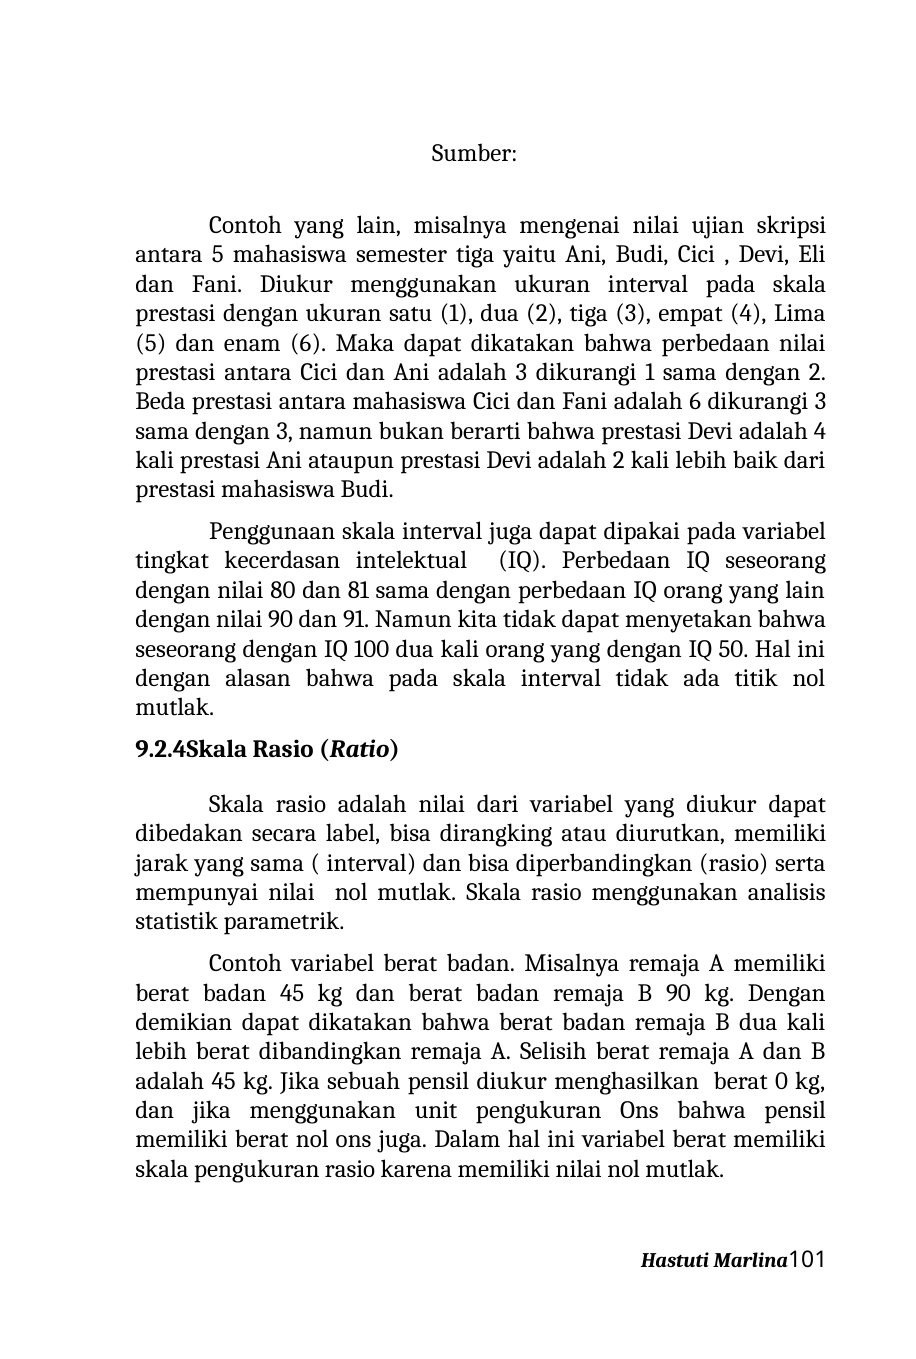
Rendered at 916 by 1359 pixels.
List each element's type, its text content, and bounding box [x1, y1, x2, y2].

text Contoh yang lain, misalnya mengenai nilai ujian skripsi antara 5 mahasiswa semester tiga yaitu Ani, Budi, Cici , Devi, Eli dan Fani. Diukur menggunakan ukuran interval pada skala prestasi dengan ukuran satu (1), dua (2), tiga (3), empat (4), Lima (5) dan enam (6). Maka dapat dikatakan bahwa perbedaan nilai prestasi antara Cici dan Ani adalah 3 dikurangi 1 sama dengan 2. Beda prestasi antara mahasiswa Cici dan Fani adalah 6 dikurangi 3 sama dengan 3, namun bukan berarti bahwa prestasi Devi adalah 4 kali prestasi Ani ataupun prestasi Devi adalah 2 kali lebih baik dari prestasi mahasiswa Budi. [135, 210, 827, 504]
text Hastuti Marlina101 [135, 1245, 827, 1273]
text Sumber: [150, 137, 799, 167]
text 9.2.4Skala Rasio (Ratio) [135, 734, 829, 763]
text Penggunaan skala interval juga dapat dipakai pada variabel tingkat kecerdasan intelektual (IQ). Perbedaan IQ seseorang dengan nilai 80 dan 81 sama dengan perbedaan IQ orang yang lain dengan nilai 90 dan 91. Namun kita tidak dapat menyetakan bahwa seseorang dengan IQ 100 dua kali orang yang dengan IQ 50. Hal ini dengan alasan bahwa pada skala interval tidak ada titik nol mutlak. [135, 516, 827, 722]
text Skala rasio adalah nilai dari variabel yang diukur dapat dibedakan secara label, bisa dirangking atau diurutkan, memiliki jarak yang sama ( interval) dan bisa diperbandingkan (rasio) serta mempunyai nilai nol mutlak. Skala rasio menggunakan analisis statistik parametrik. [135, 789, 827, 936]
text Contoh variabel berat badan. Misalnya remaja A memiliki berat badan 45 kg dan berat badan remaja B 90 kg. Dengan demikian dapat dikatakan bahwa berat badan remaja B dua kali lebih berat dibandingkan remaja A. Selisih berat remaja A dan B adalah 45 kg. Jika sebuah pensil diukur menghasilkan berat 0 kg, dan jika menggunakan unit pengukuran Ons bahwa pensil memiliki berat nol ons juga. Dalam hal ini variabel berat memiliki skala pengukuran rasio karena memiliki nilai nol mutlak. [135, 948, 827, 1183]
